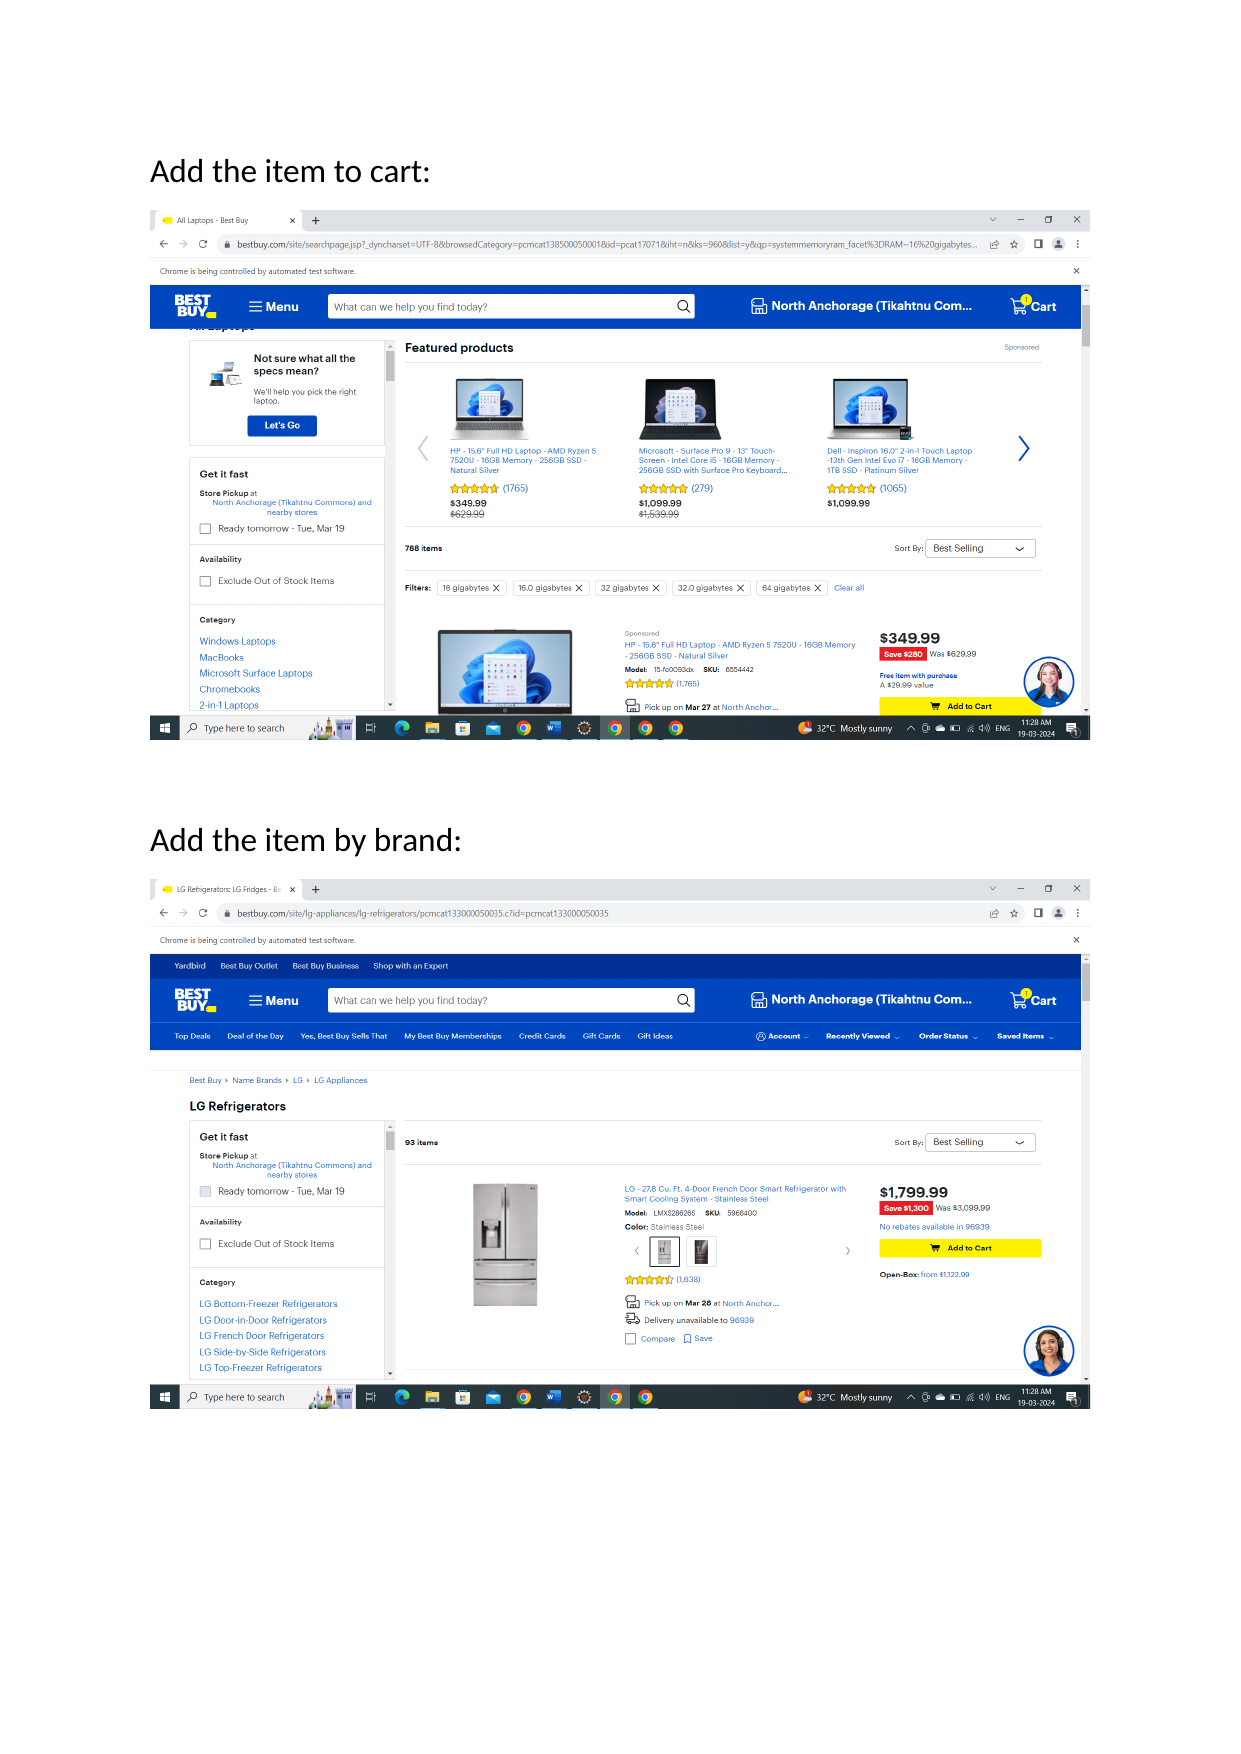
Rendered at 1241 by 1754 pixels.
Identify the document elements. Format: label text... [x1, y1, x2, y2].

picture [150, 210, 1091, 740]
text Add the item by brand: [150, 819, 1090, 860]
text Add the item to cart: [150, 150, 1090, 191]
picture [150, 879, 1091, 1409]
